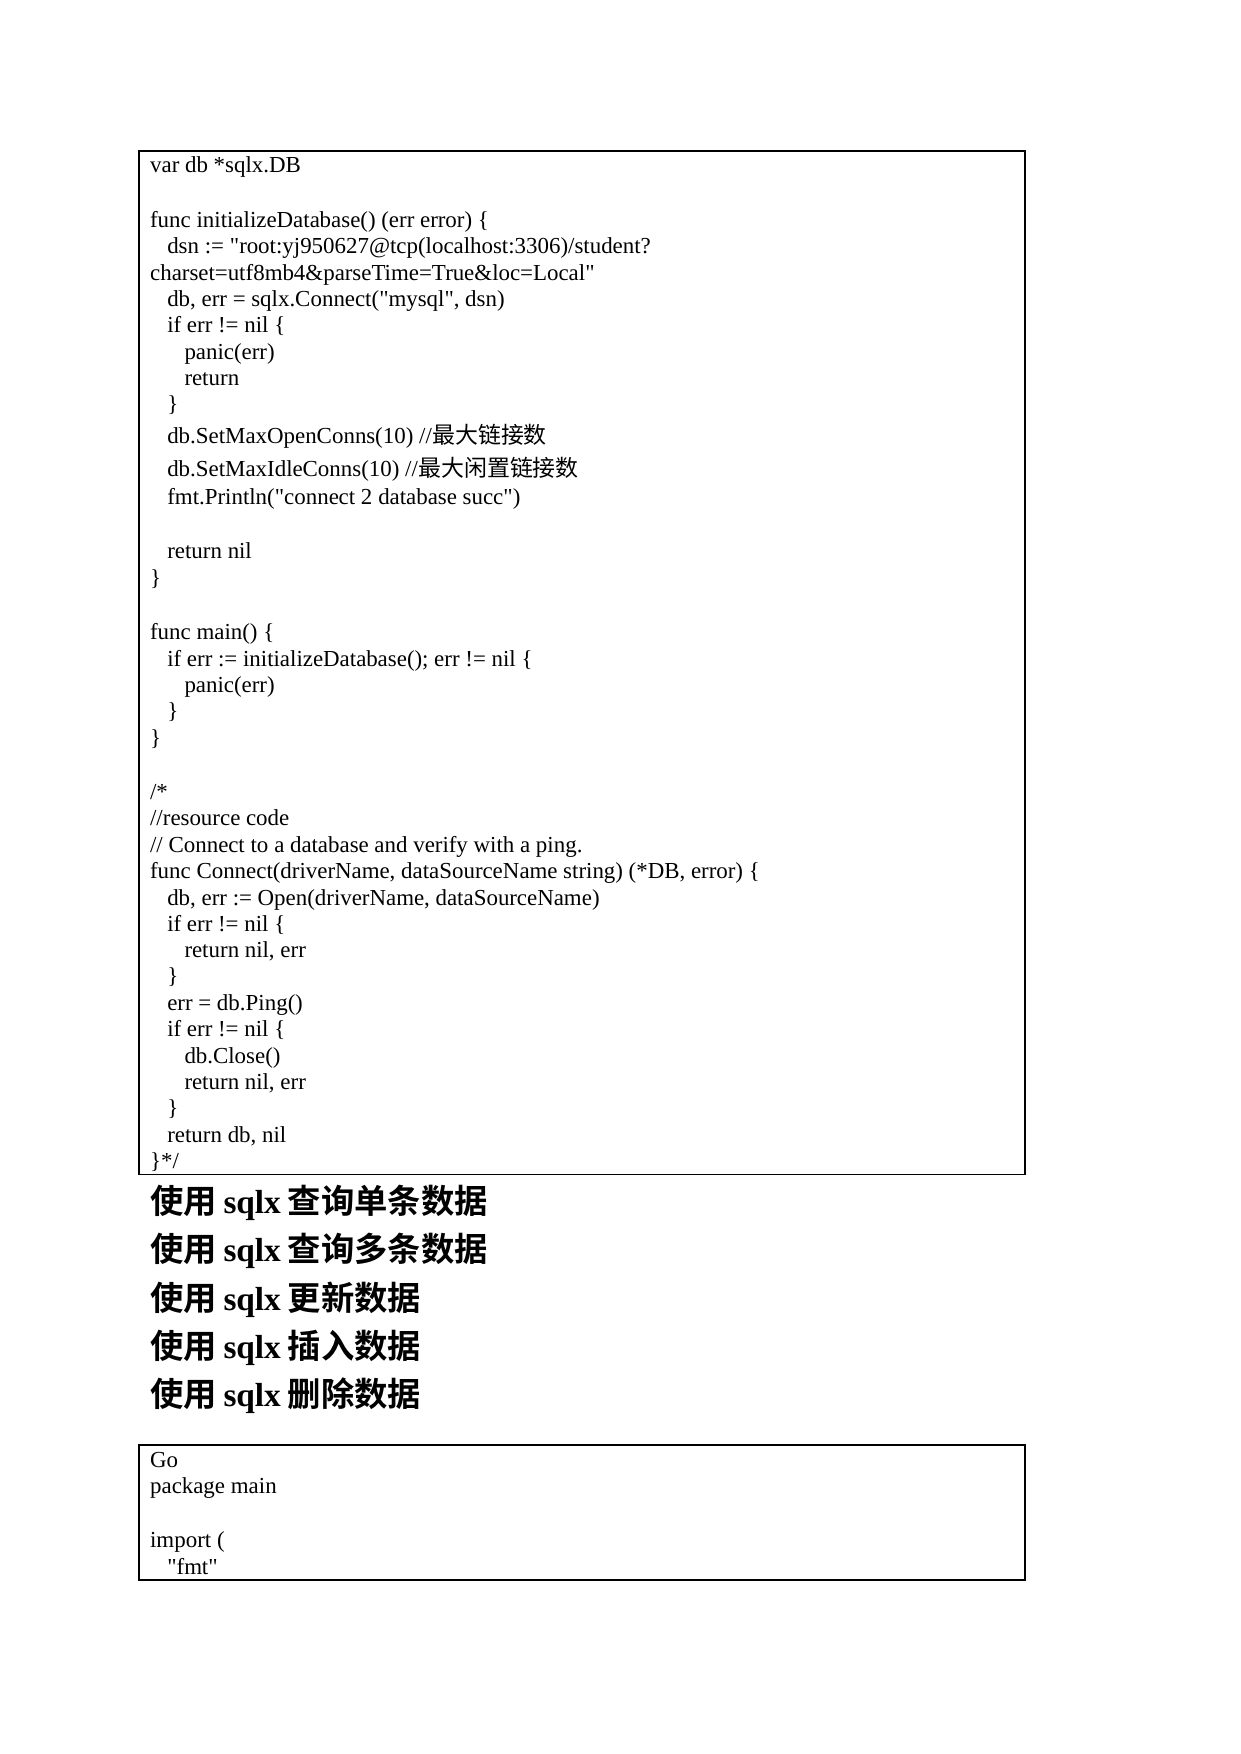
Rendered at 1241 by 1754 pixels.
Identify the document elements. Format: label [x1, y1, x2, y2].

table_header [140, 1446, 1024, 1579]
table_header [140, 152, 1024, 1173]
